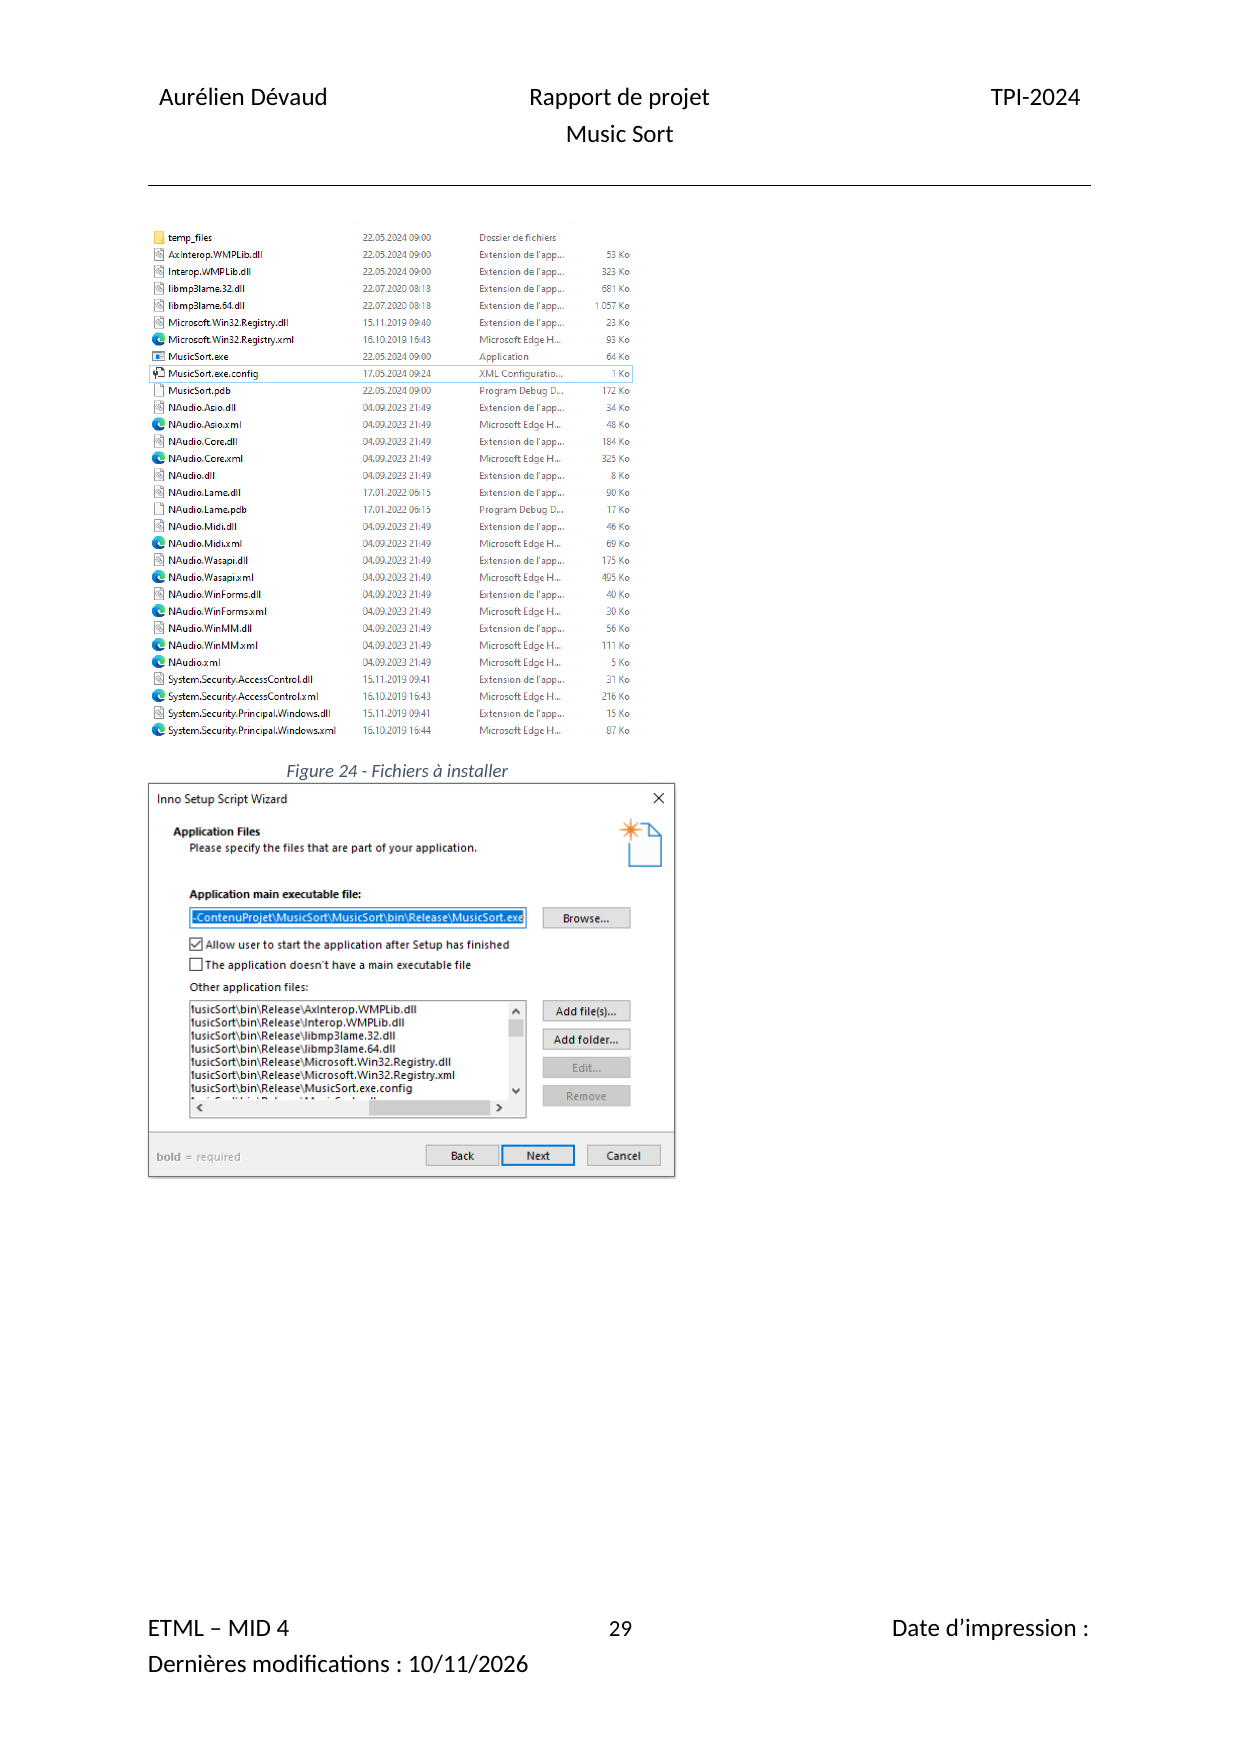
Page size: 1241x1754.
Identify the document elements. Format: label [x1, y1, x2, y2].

picture [147, 223, 649, 743]
picture [147, 782, 677, 1179]
